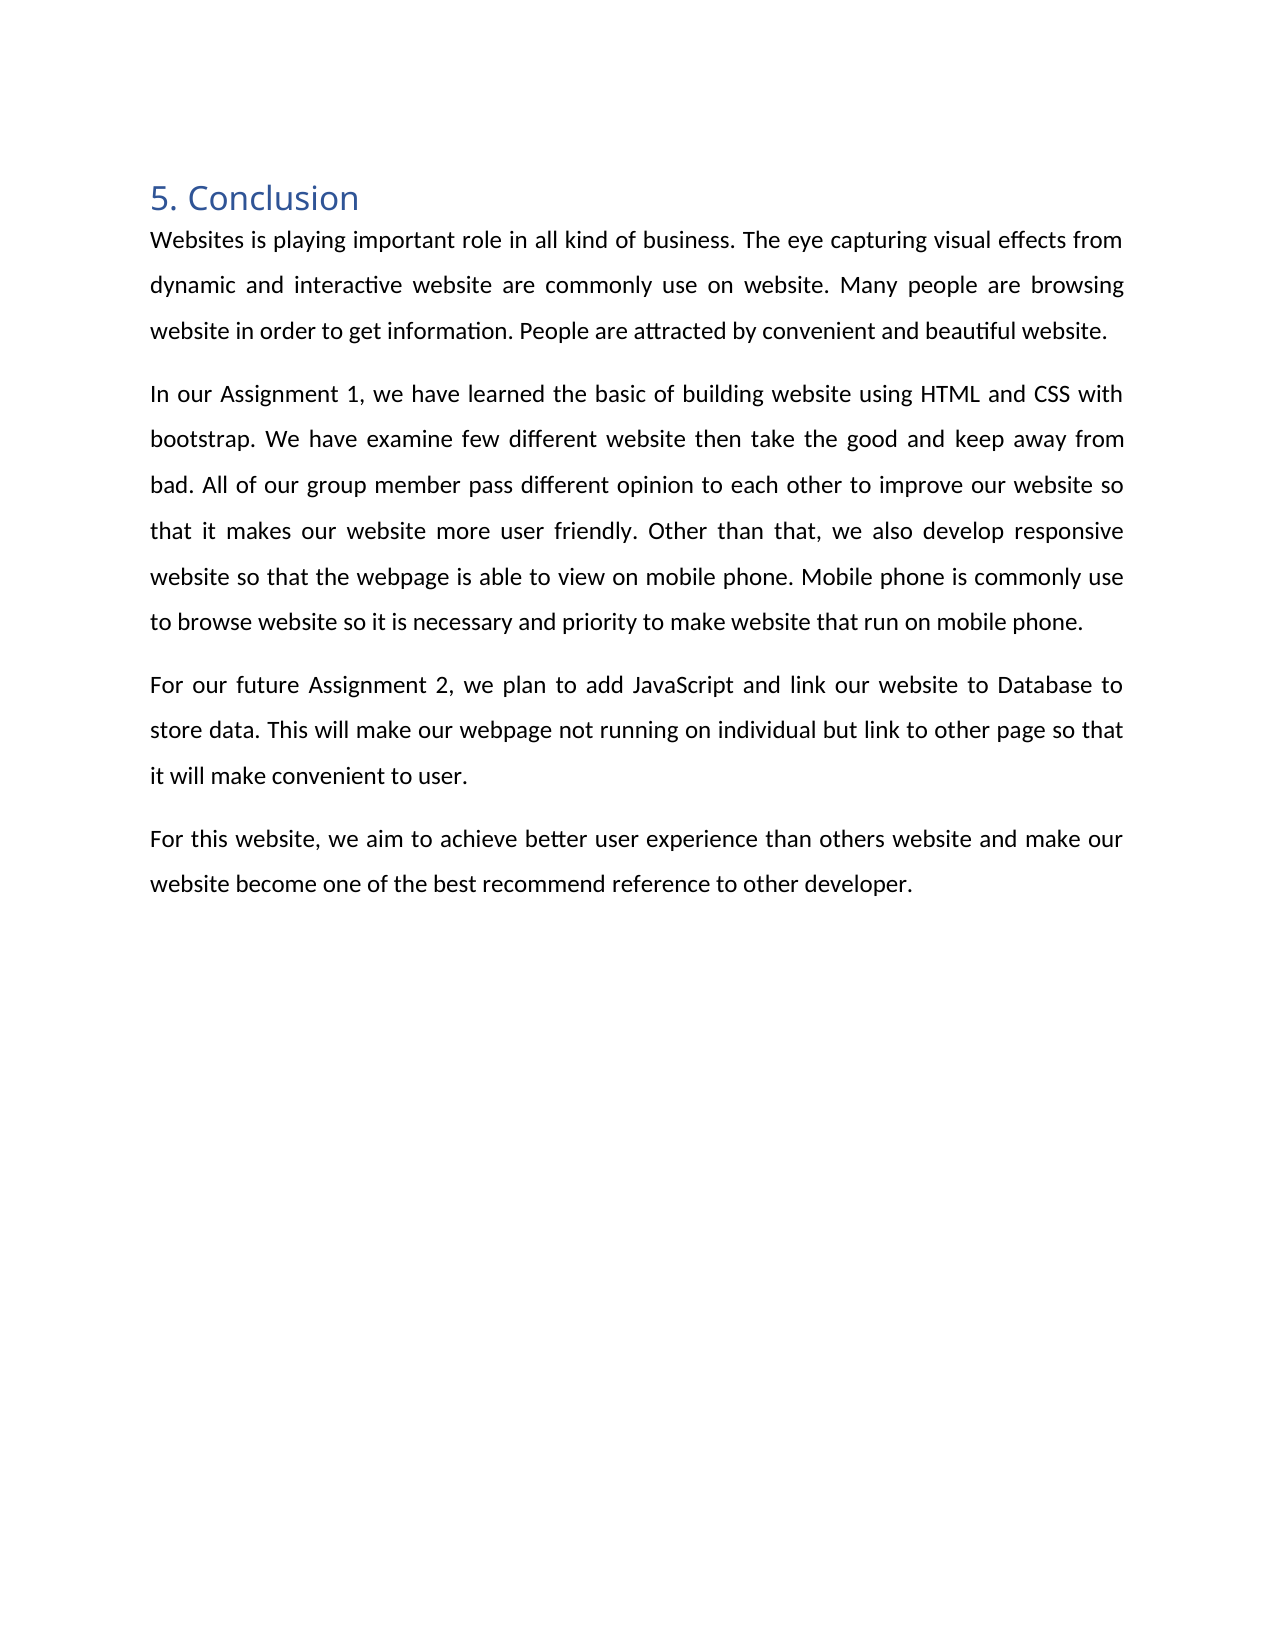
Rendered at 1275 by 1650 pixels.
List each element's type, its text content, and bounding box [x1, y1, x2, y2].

text In our Assignment 1, we have learned the basic of building website using HTML and CSS with bootstrap. We have examine few different website then take the good and keep away from bad. All of our group member pass different opinion to each other to improve our website so that it makes our website more user friendly. Other than that, we also develop responsive website so that the webpage is able to view on mobile phone. Mobile phone is commonly use to browse website so it is necessary and priority to make website that run on mobile phone. [150, 378, 1125, 637]
text Websites is playing important role in all kind of business. The eye capturing visual effects from dynamic and interactive website are commonly use on website. Many people are browsing website in order to get information. People are attracted by convenient and beautiful website. [150, 224, 1125, 346]
text For our future Assignment 2, we plan to add JavaScript and link our website to Database to store data. This will make our webpage not running on individual but link to other page so that it will make convenient to user. [150, 669, 1125, 791]
subtitle Conclusion [150, 175, 1125, 220]
text For this website, we aim to achieve better user experience than others website and make our website become one of the best recommend reference to other developer. [150, 823, 1125, 899]
